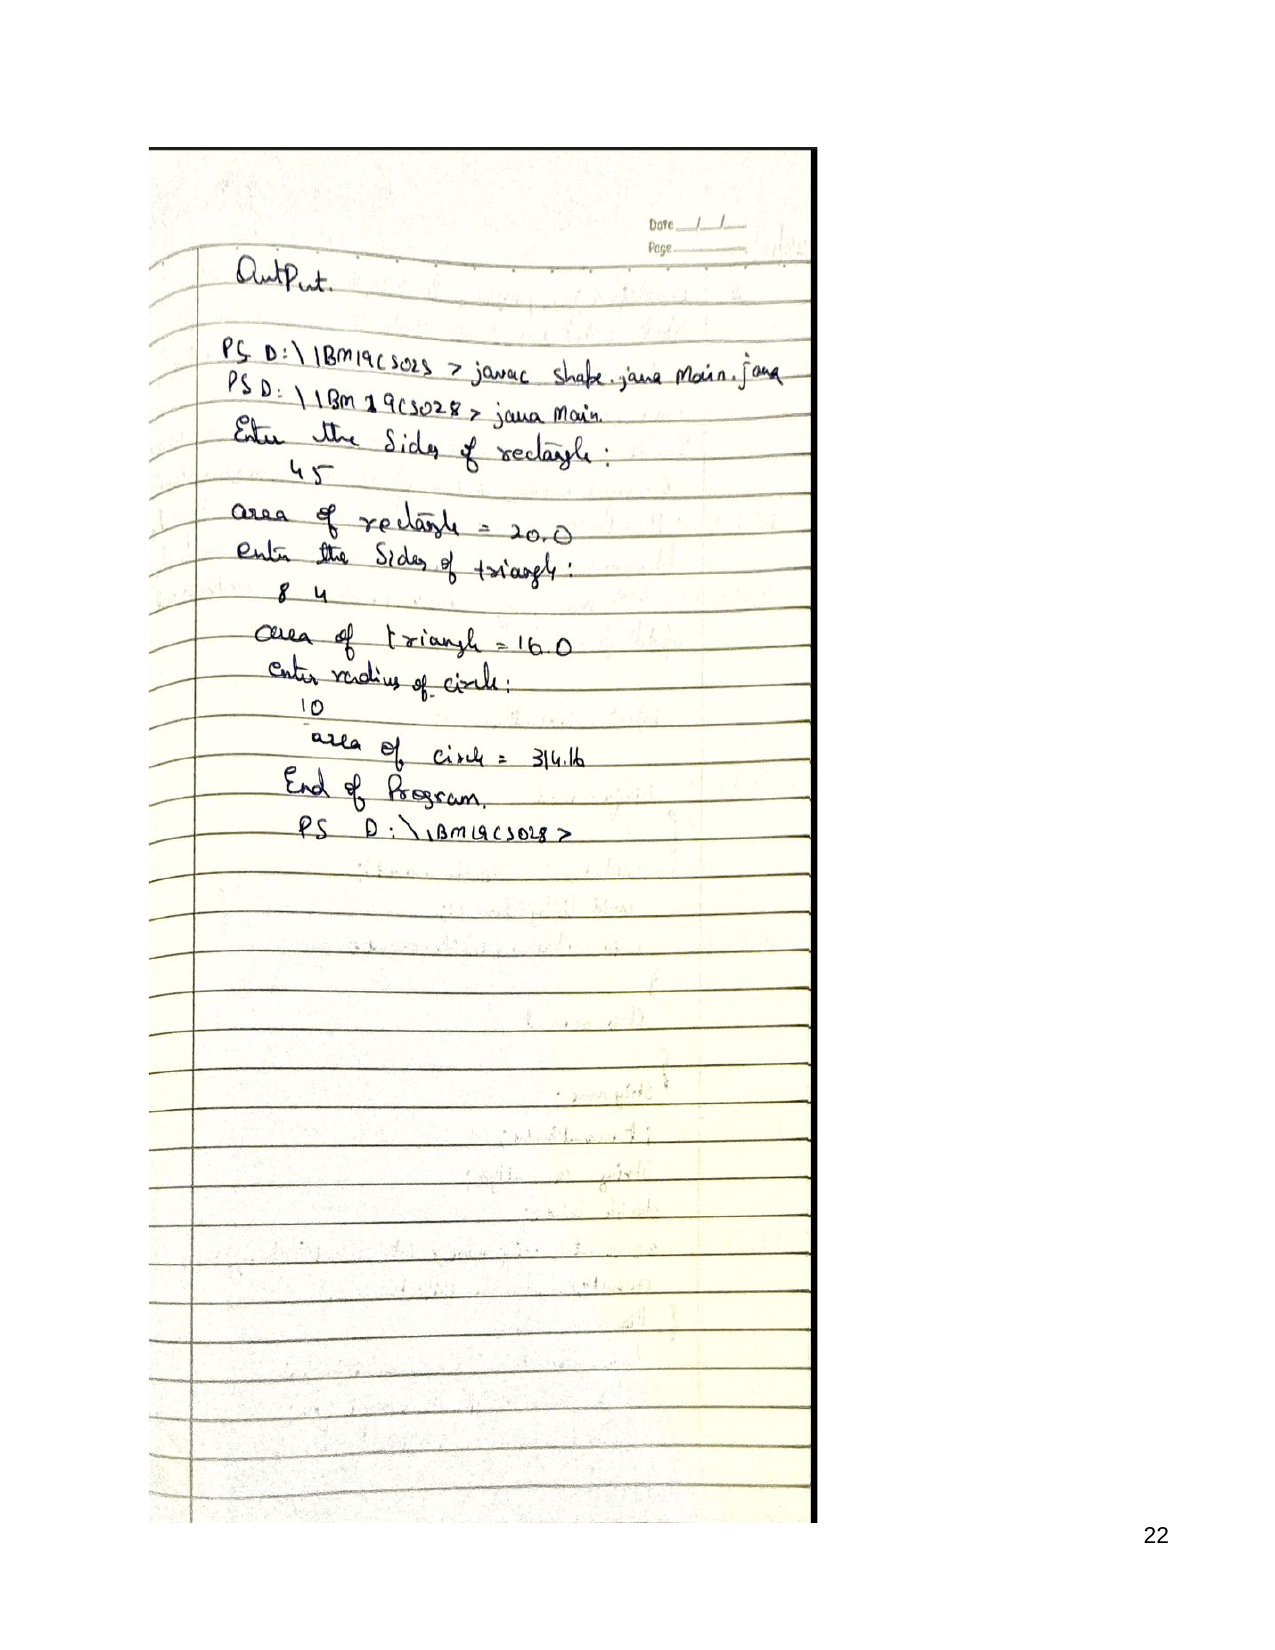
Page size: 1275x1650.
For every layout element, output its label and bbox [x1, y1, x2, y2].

picture [148, 147, 818, 1523]
